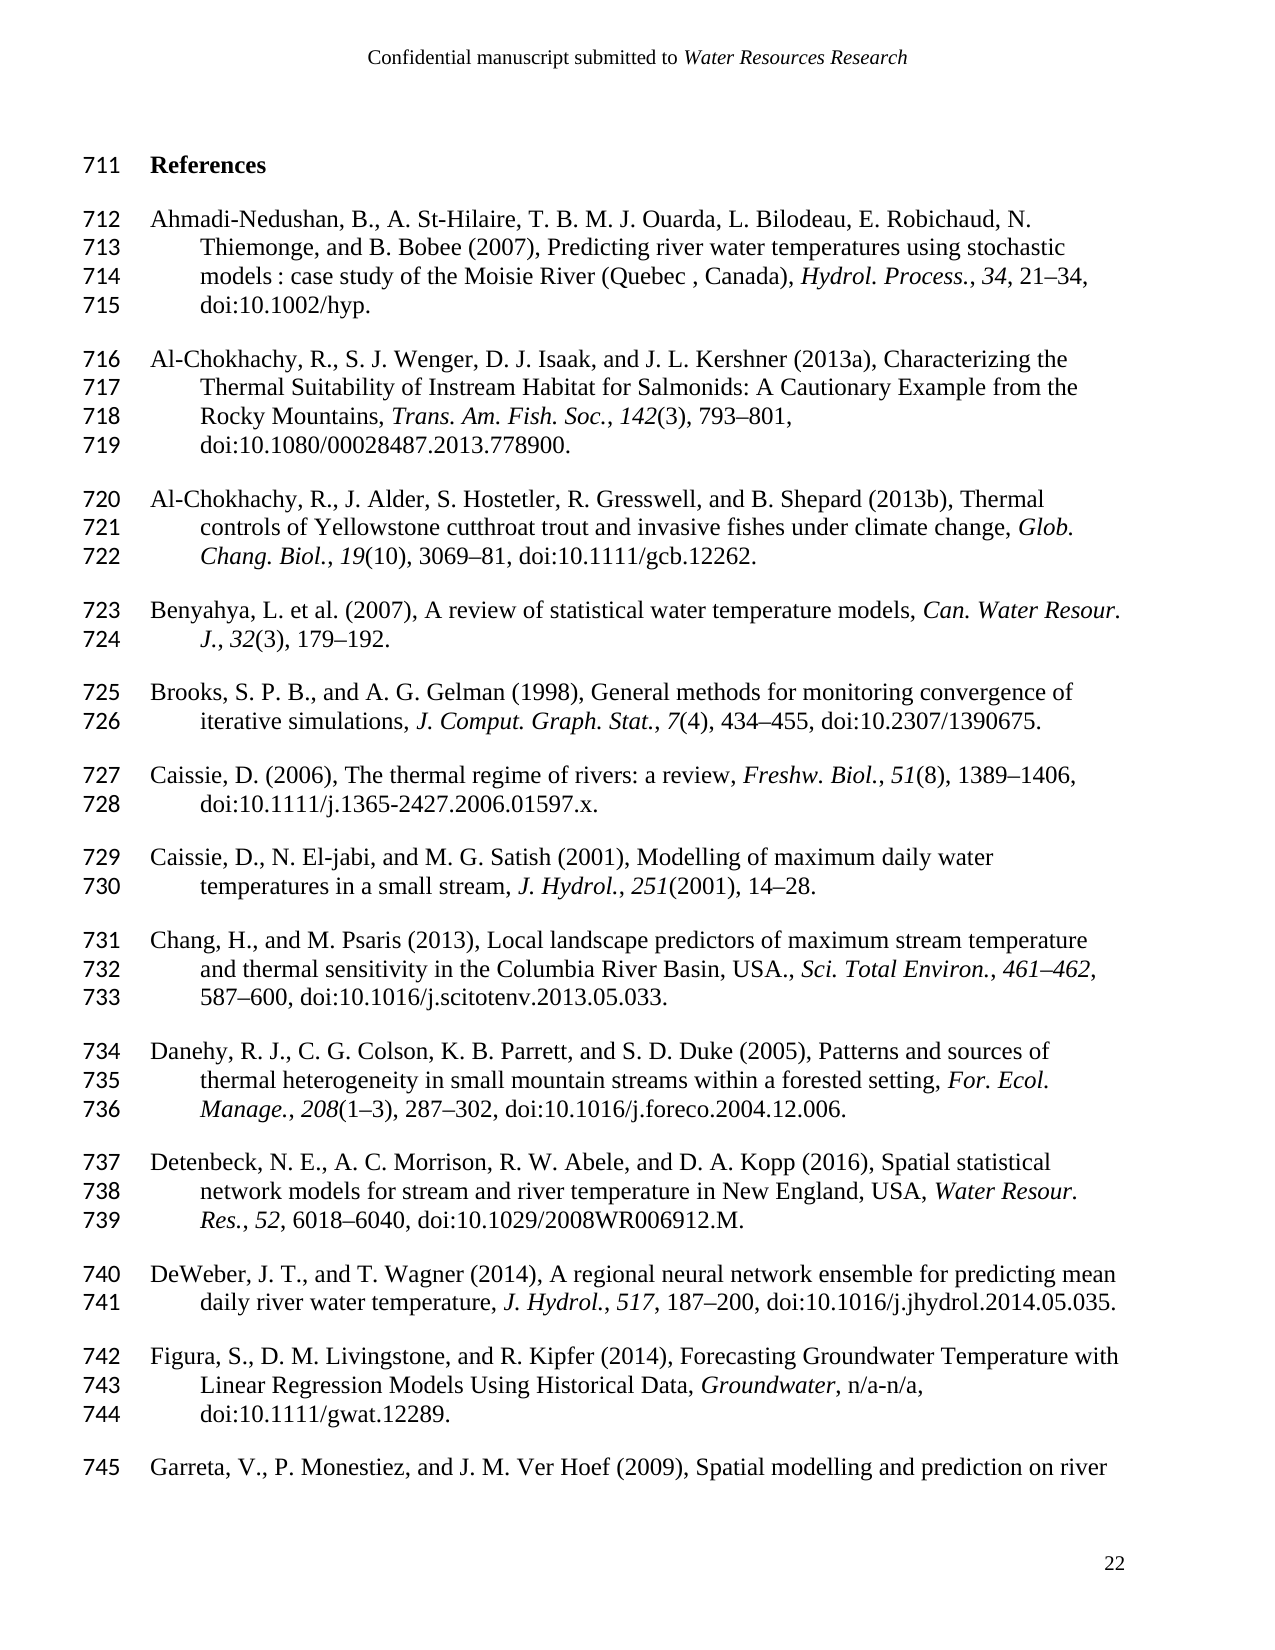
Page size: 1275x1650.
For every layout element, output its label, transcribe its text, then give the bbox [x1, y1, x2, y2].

text Benyahya, L. et al. (2007), A review of statistical water temperature models, Can. Water Resour. J., 32(3), 179–192. [150, 595, 1125, 652]
text Ahmadi-Nedushan, B., A. St-Hilaire, T. B. M. J. Ouarda, L. Bilodeau, E. Robichaud, N. Thiemonge, and B. Bobee (2007), Predicting river water temperatures using stochastic models : case study of the Moisie River (Quebec , Canada), Hydrol. Process., 34, 21–34, doi:10.1002/hyp. [150, 204, 1125, 319]
text DeWeber, J. T., and T. Wagner (2014), A regional neural network ensemble for predicting mean daily river water temperature, J. Hydrol., 517, 187–200, doi:10.1016/j.jhydrol.2014.05.035. [150, 1259, 1125, 1316]
text Figura, S., D. M. Livingstone, and R. Kipfer (2014), Forecasting Groundwater Temperature with Linear Regression Models Using Historical Data, Groundwater, n/a-n/a, doi:10.1111/gwat.12289. [150, 1341, 1125, 1427]
text Al-Chokhachy, R., J. Alder, S. Hostetler, R. Gresswell, and B. Shepard (2013b), Thermal controls of Yellowstone cutthroat trout and invasive fishes under climate change, Glob. Chang. Biol., 19(10), 3069–81, doi:10.1111/gcb.12262. [150, 484, 1125, 570]
text Caissie, D., N. El-jabi, and M. G. Satish (2001), Modelling of maximum daily water temperatures in a small stream, J. Hydrol., 251(2001), 14–28. [150, 842, 1125, 900]
subtitle References [150, 150, 1125, 179]
text Chang, H., and M. Psaris (2013), Local landscape predictors of maximum stream temperature and thermal sensitivity in the Columbia River Basin, USA., Sci. Total Environ., 461–462, 587–600, doi:10.1016/j.scitotenv.2013.05.033. [150, 925, 1125, 1011]
text Brooks, S. P. B., and A. G. Gelman (1998), General methods for monitoring convergence of iterative simulations, J. Comput. Graph. Stat., 7(4), 434–455, doi:10.2307/1390675. [150, 677, 1125, 735]
text Caissie, D. (2006), The thermal regime of rivers: a review, Freshw. Biol., 51(8), 1389–1406, doi:10.1111/j.1365-2427.2006.01597.x. [150, 760, 1125, 817]
text Detenbeck, N. E., A. C. Morrison, R. W. Abele, and D. A. Kopp (2016), Spatial statistical network models for stream and river temperature in New England, USA, Water Resour. Res., 52, 6018–6040, doi:10.1029/2008WR006912.M. [150, 1147, 1125, 1234]
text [150, 1452, 1125, 1481]
text Danehy, R. J., C. G. Colson, K. B. Parrett, and S. D. Duke (2005), Patterns and sources of thermal heterogeneity in small mountain streams within a forested setting, For. Ecol. Manage., 208(1–3), 287–302, doi:10.1016/j.foreco.2004.12.006. [150, 1036, 1125, 1122]
text Al-Chokhachy, R., S. J. Wenger, D. J. Isaak, and J. L. Kershner (2013a), Characterizing the Thermal Suitability of Instream Habitat for Salmonids: A Cautionary Example from the Rocky Mountains, Trans. Am. Fish. Soc., 142(3), 793–801, doi:10.1080/00028487.2013.778900. [150, 344, 1125, 459]
